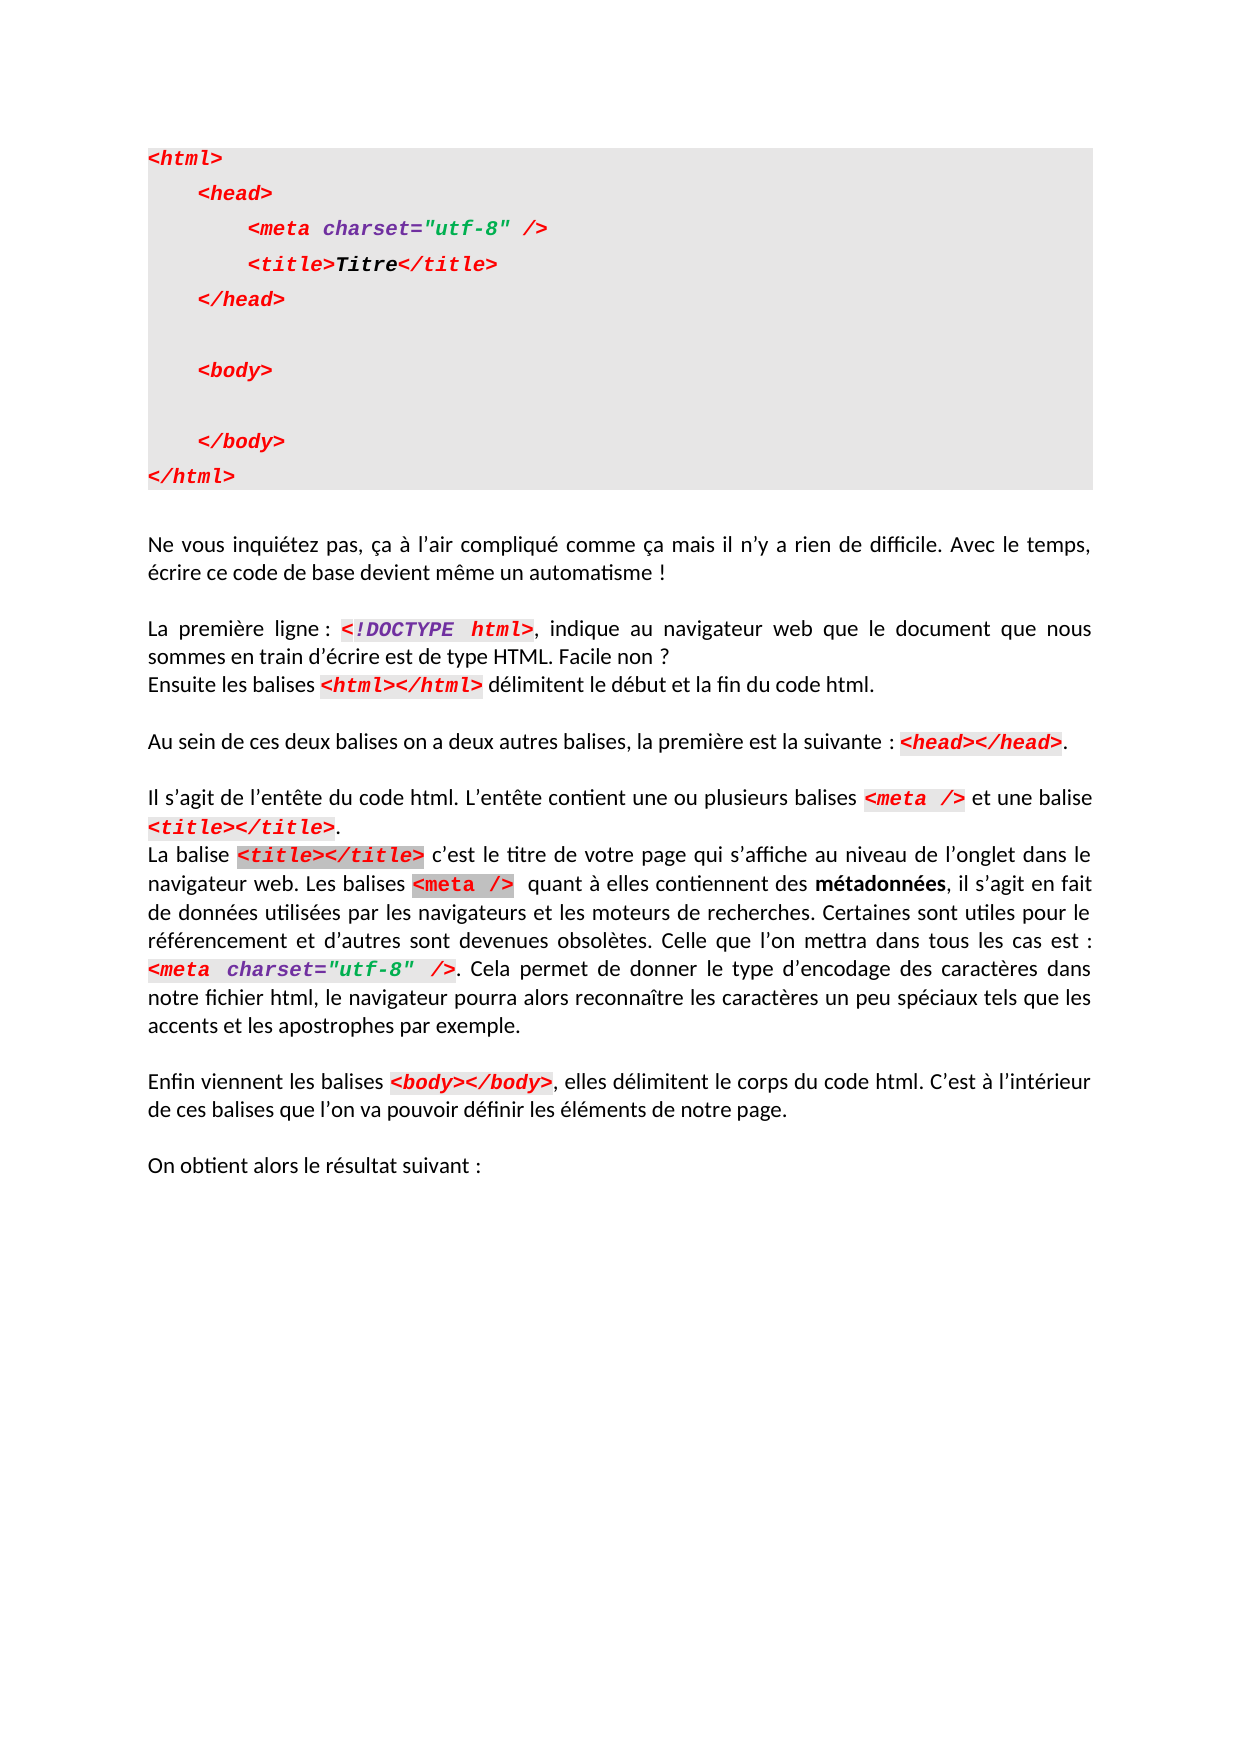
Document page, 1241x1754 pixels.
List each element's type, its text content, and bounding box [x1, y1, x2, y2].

text </html> [148, 466, 1093, 490]
text Enfin viennent les balises <body></body>, elles délimitent le corps du code html. C’est à l’intérieur de ces balises que l’on va pouvoir définir les éléments de notre page. [148, 1067, 1093, 1123]
text <head> [148, 183, 1093, 207]
text Ne vous inquiétez pas, ça à l’air compliqué comme ça mais il n’y a rien de difficile. Avec le temps, écrire ce code de base devient même un automatisme ! [148, 530, 1093, 586]
text <body> [148, 360, 1093, 384]
text <meta charset="utf-8" /> [148, 218, 1093, 242]
text Au sein de ces deux balises on a deux autres balises, la première est la suivante : <head></head>. [148, 727, 1093, 756]
text </head> [148, 289, 1093, 313]
text La première ligne : <!DOCTYPE html>, indique au navigateur web que le document que nous sommes en train d’écrire est de type HTML. Facile non ? [148, 614, 1093, 670]
text <title>Titre</title> [148, 254, 1093, 277]
text Il s’agit de l’entête du code html. L’entête contient une ou plusieurs balises <meta /> et une balise <title></title>. La balise <title></title> c’est le titre de votre page qui s’affiche au niveau de l’onglet dans le navigateur web. Les balises <meta /> quant à elles contiennent des métadonnées, il s’agit en fait de données utilisées par les navigateurs et les moteurs de recherches. Certaines sont utiles pour le référencement et d’autres sont devenues obsolètes. Celle que l’on mettra dans tous les cas est : <meta charset="utf-8" />. Cela permet de donner le type d’encodage des caractères dans notre fichier html, le navigateur pourra alors reconnaître les caractères un peu spéciaux tels que les accents et les apostrophes par exemple. [148, 783, 1093, 1039]
text Ensuite les balises <html></html> délimitent le début et la fin du code html. [148, 670, 1093, 699]
text </body> [148, 431, 1093, 454]
text <html> [148, 148, 1093, 171]
text On obtient alors le résultat suivant : [148, 1151, 1093, 1179]
